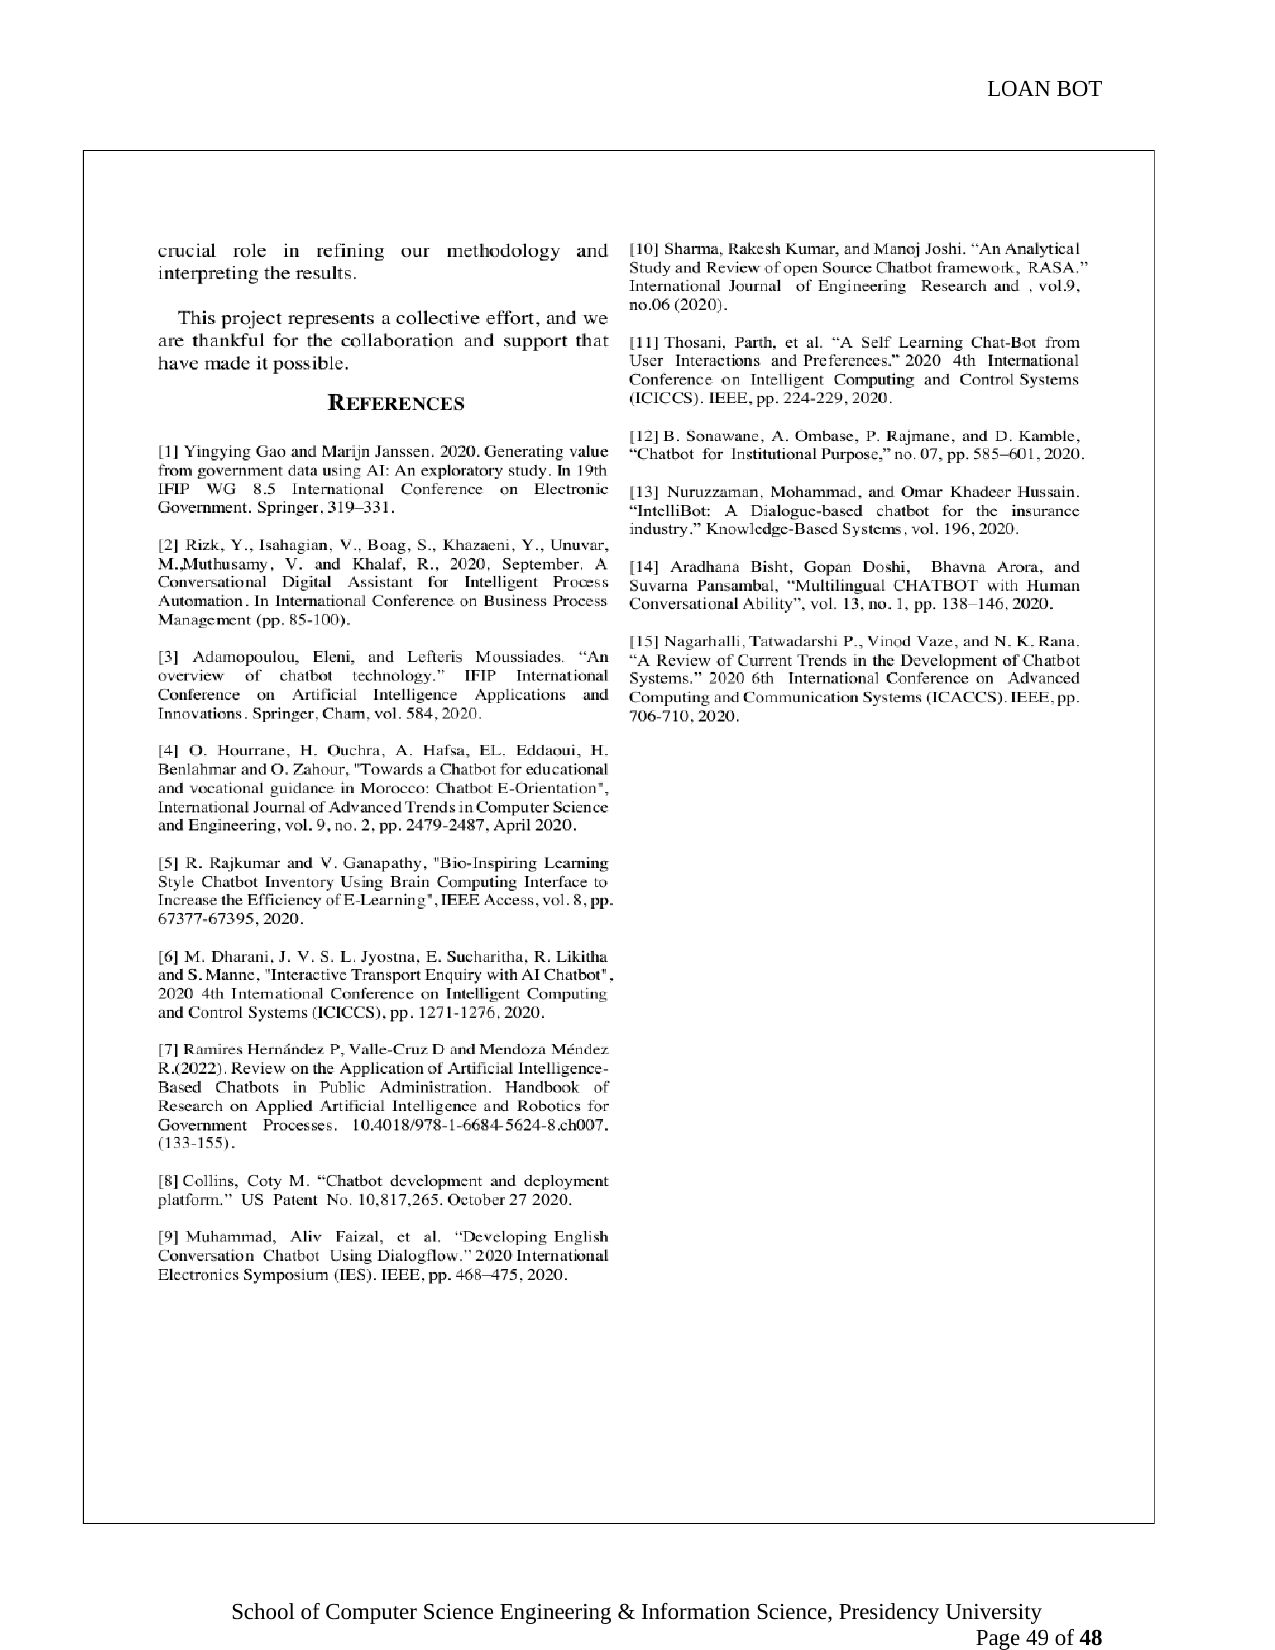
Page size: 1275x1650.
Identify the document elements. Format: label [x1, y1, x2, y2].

picture [82, 150, 1155, 1524]
